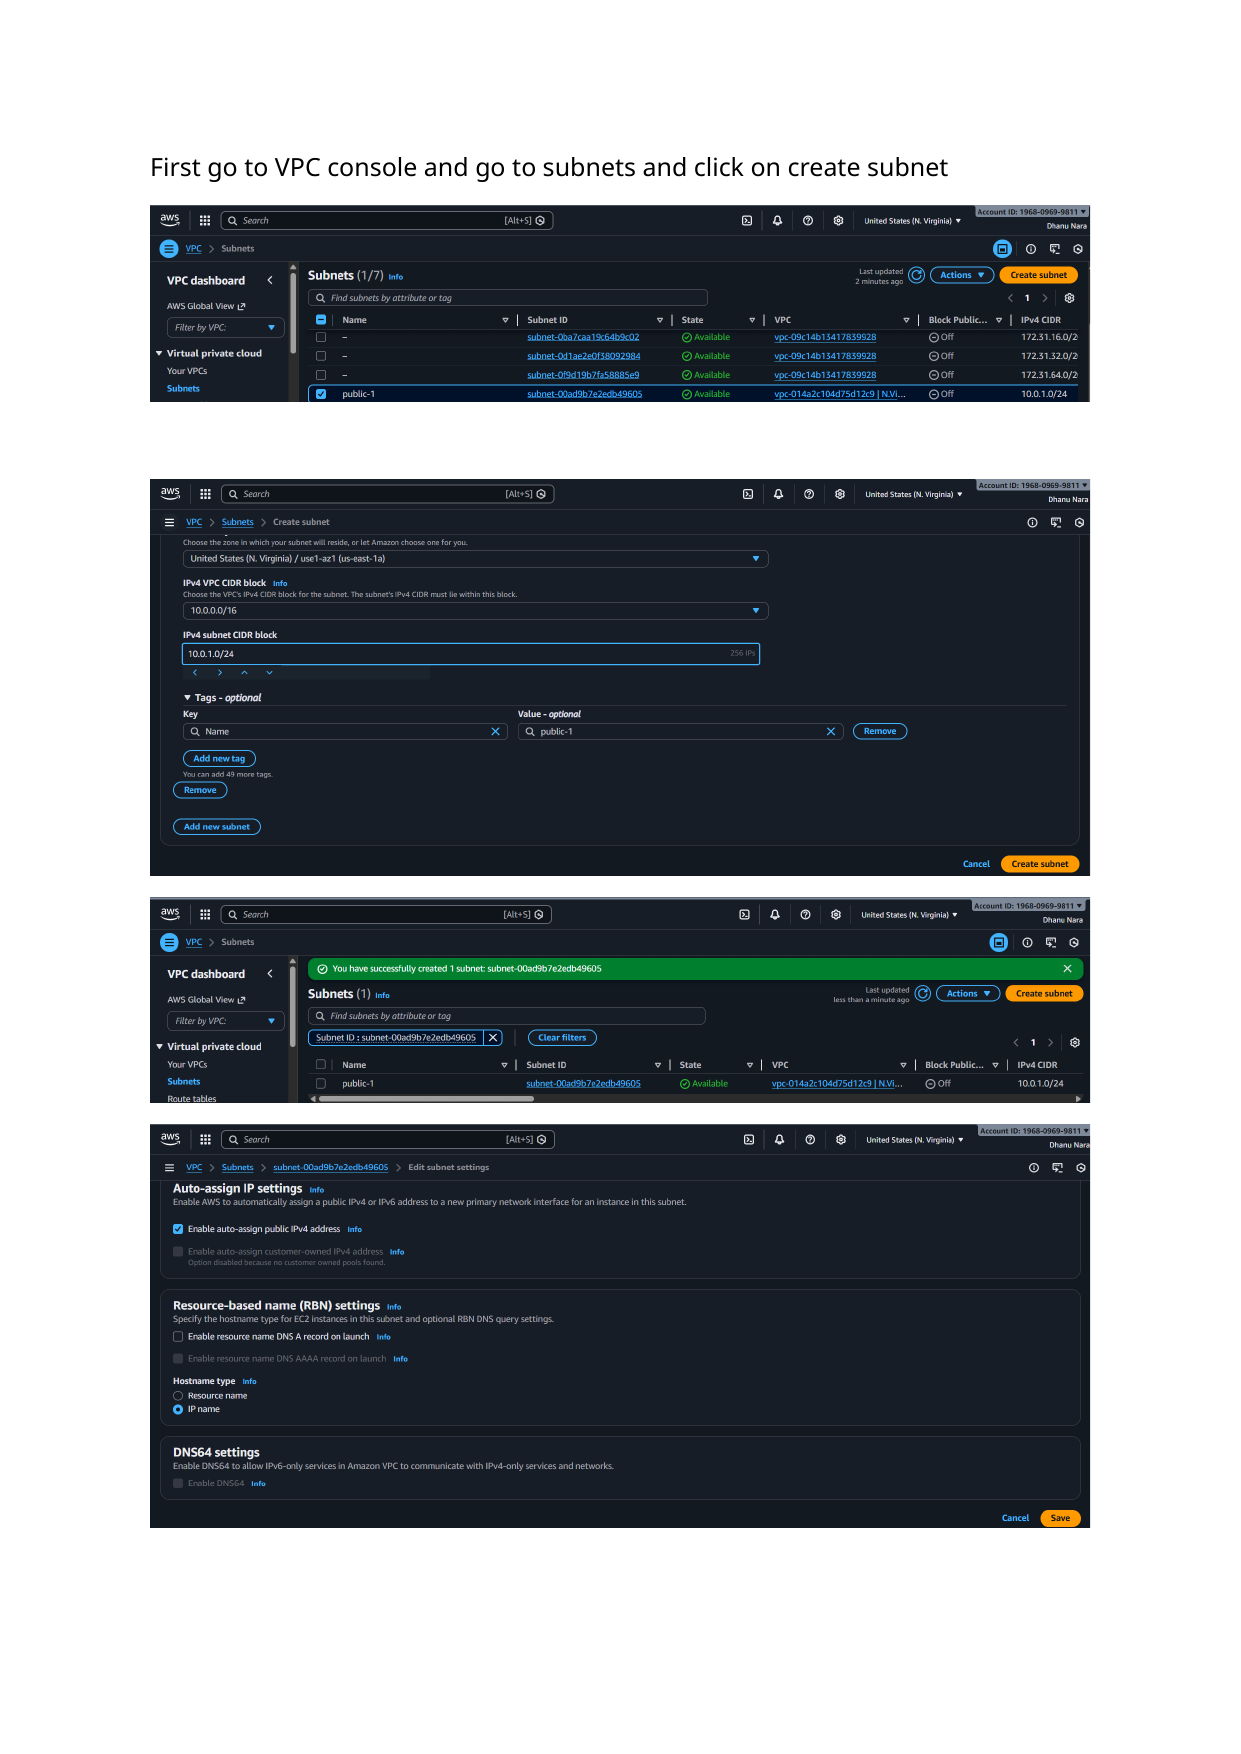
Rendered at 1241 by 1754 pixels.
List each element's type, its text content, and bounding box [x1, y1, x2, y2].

picture [150, 205, 1091, 402]
picture [150, 1124, 1091, 1528]
text First go to VPC console and go to subnets and click on create subnet [150, 150, 1090, 184]
picture [150, 897, 1091, 1103]
picture [150, 479, 1091, 876]
